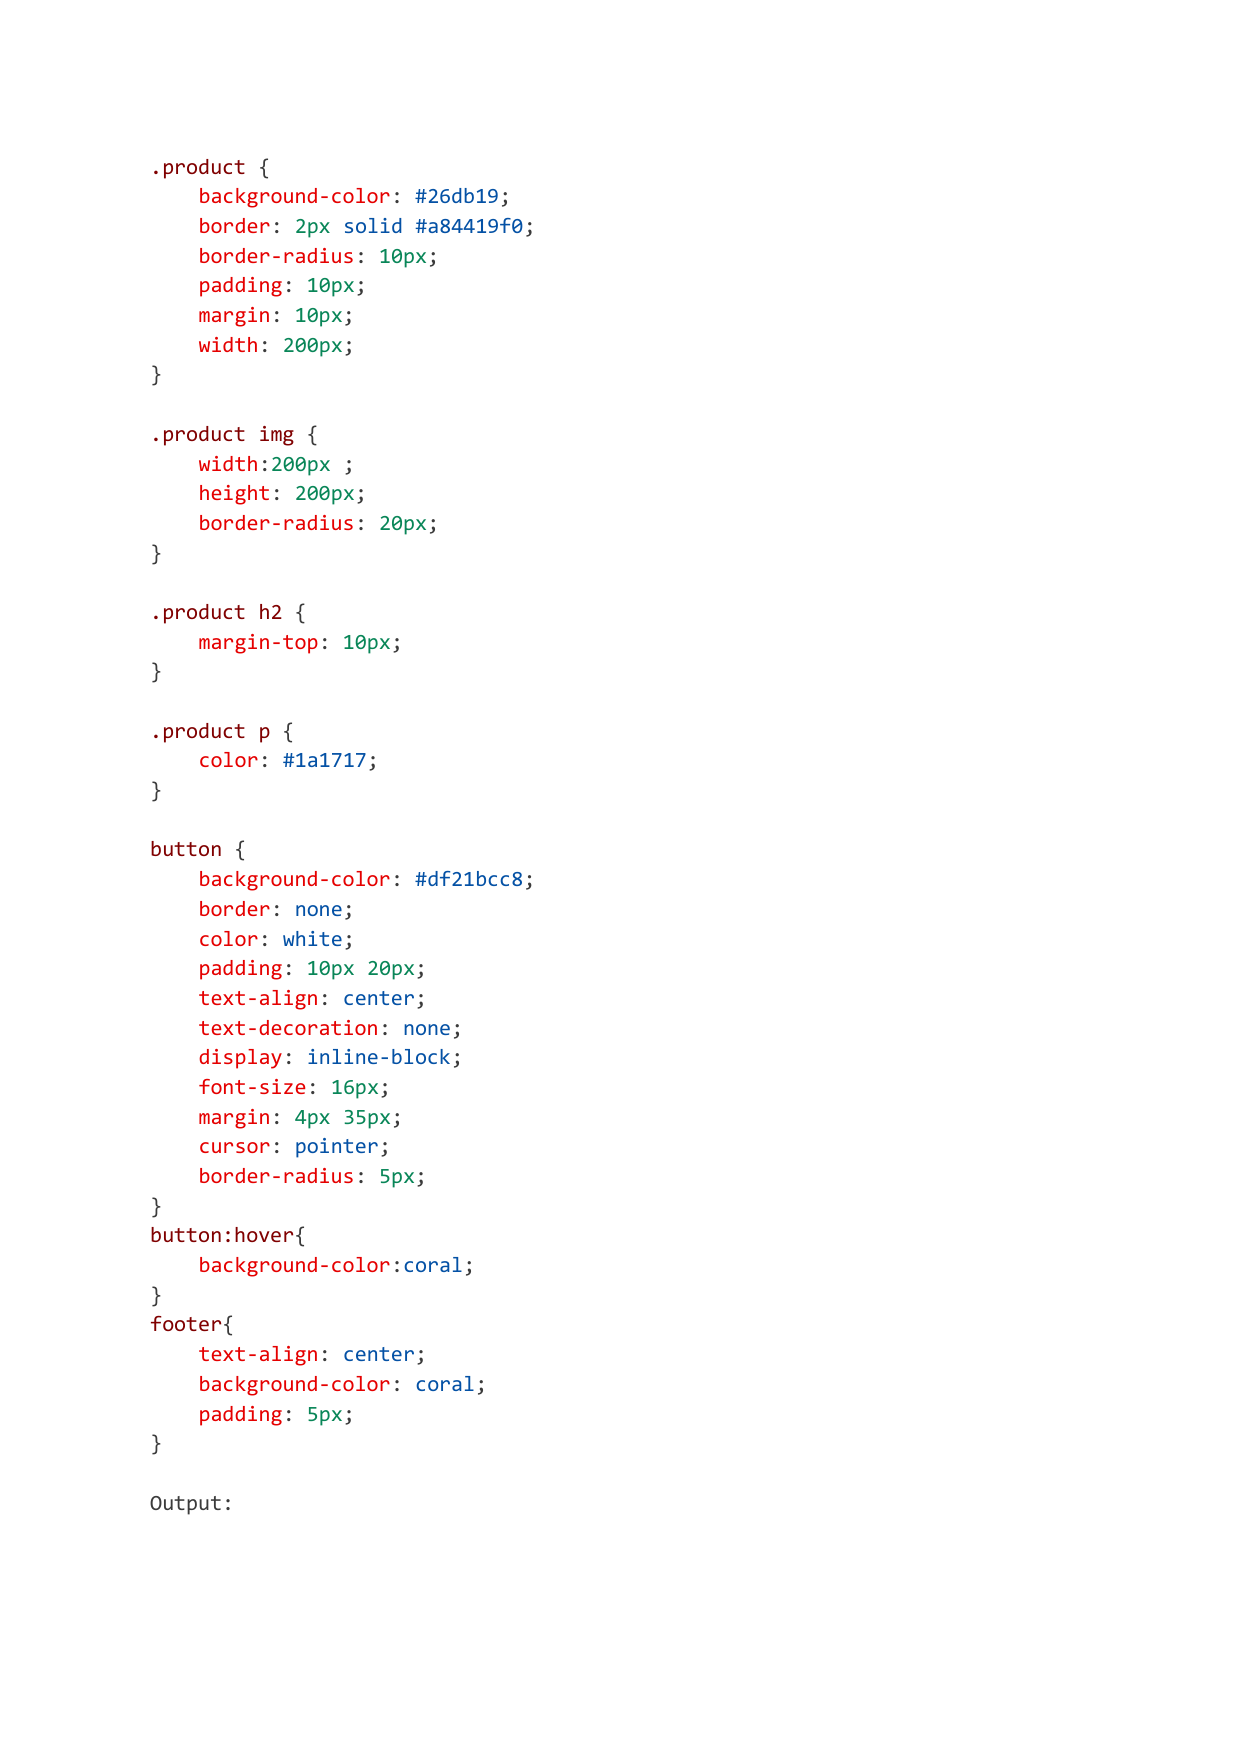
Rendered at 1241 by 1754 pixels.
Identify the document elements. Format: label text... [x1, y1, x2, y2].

text height: 200px; [150, 477, 1090, 506]
text background-color: #df21bcc8; [150, 862, 1090, 892]
text .product p { [150, 714, 1090, 744]
text background-color: #26db19; [150, 180, 1090, 209]
text padding: 10px 20px; [150, 952, 1090, 981]
text cursor: pointer; [150, 1130, 1090, 1159]
text margin: 4px 35px; [150, 1100, 1090, 1130]
text width:200px ; [150, 447, 1090, 477]
text } [150, 536, 1090, 566]
text border-radius: 5px; [150, 1159, 1090, 1189]
text } [150, 358, 1090, 387]
text } [150, 1278, 1090, 1308]
text footer{ [150, 1308, 1090, 1337]
text button:hover{ [150, 1219, 1090, 1248]
text border-radius: 20px; [150, 506, 1090, 536]
text .product h2 { [150, 595, 1090, 625]
text } [150, 655, 1090, 684]
text margin-top: 10px; [150, 625, 1090, 655]
text Output: [150, 1456, 1090, 1516]
text border: 2px solid #a84419f0; [150, 209, 1090, 239]
text color: #1a1717; [150, 744, 1090, 773]
text padding: 10px; [150, 269, 1090, 298]
text margin: 10px; [150, 298, 1090, 328]
text background-color: coral; [150, 1367, 1090, 1397]
text .product { [150, 150, 1090, 180]
text text-align: center; [150, 1337, 1090, 1367]
text border: none; [150, 892, 1090, 922]
text color: white; [150, 922, 1090, 952]
text button { [150, 833, 1090, 862]
text padding: 5px; [150, 1397, 1090, 1427]
text } [150, 1189, 1090, 1219]
text text-decoration: none; [150, 1011, 1090, 1041]
text display: inline-block; [150, 1041, 1090, 1070]
text width: 200px; [150, 328, 1090, 358]
text background-color:coral; [150, 1248, 1090, 1278]
text text-align: center; [150, 981, 1090, 1011]
text font-size: 16px; [150, 1070, 1090, 1100]
text } [150, 773, 1090, 803]
text border-radius: 10px; [150, 239, 1090, 269]
text .product img { [150, 417, 1090, 447]
text } [150, 1427, 1090, 1456]
